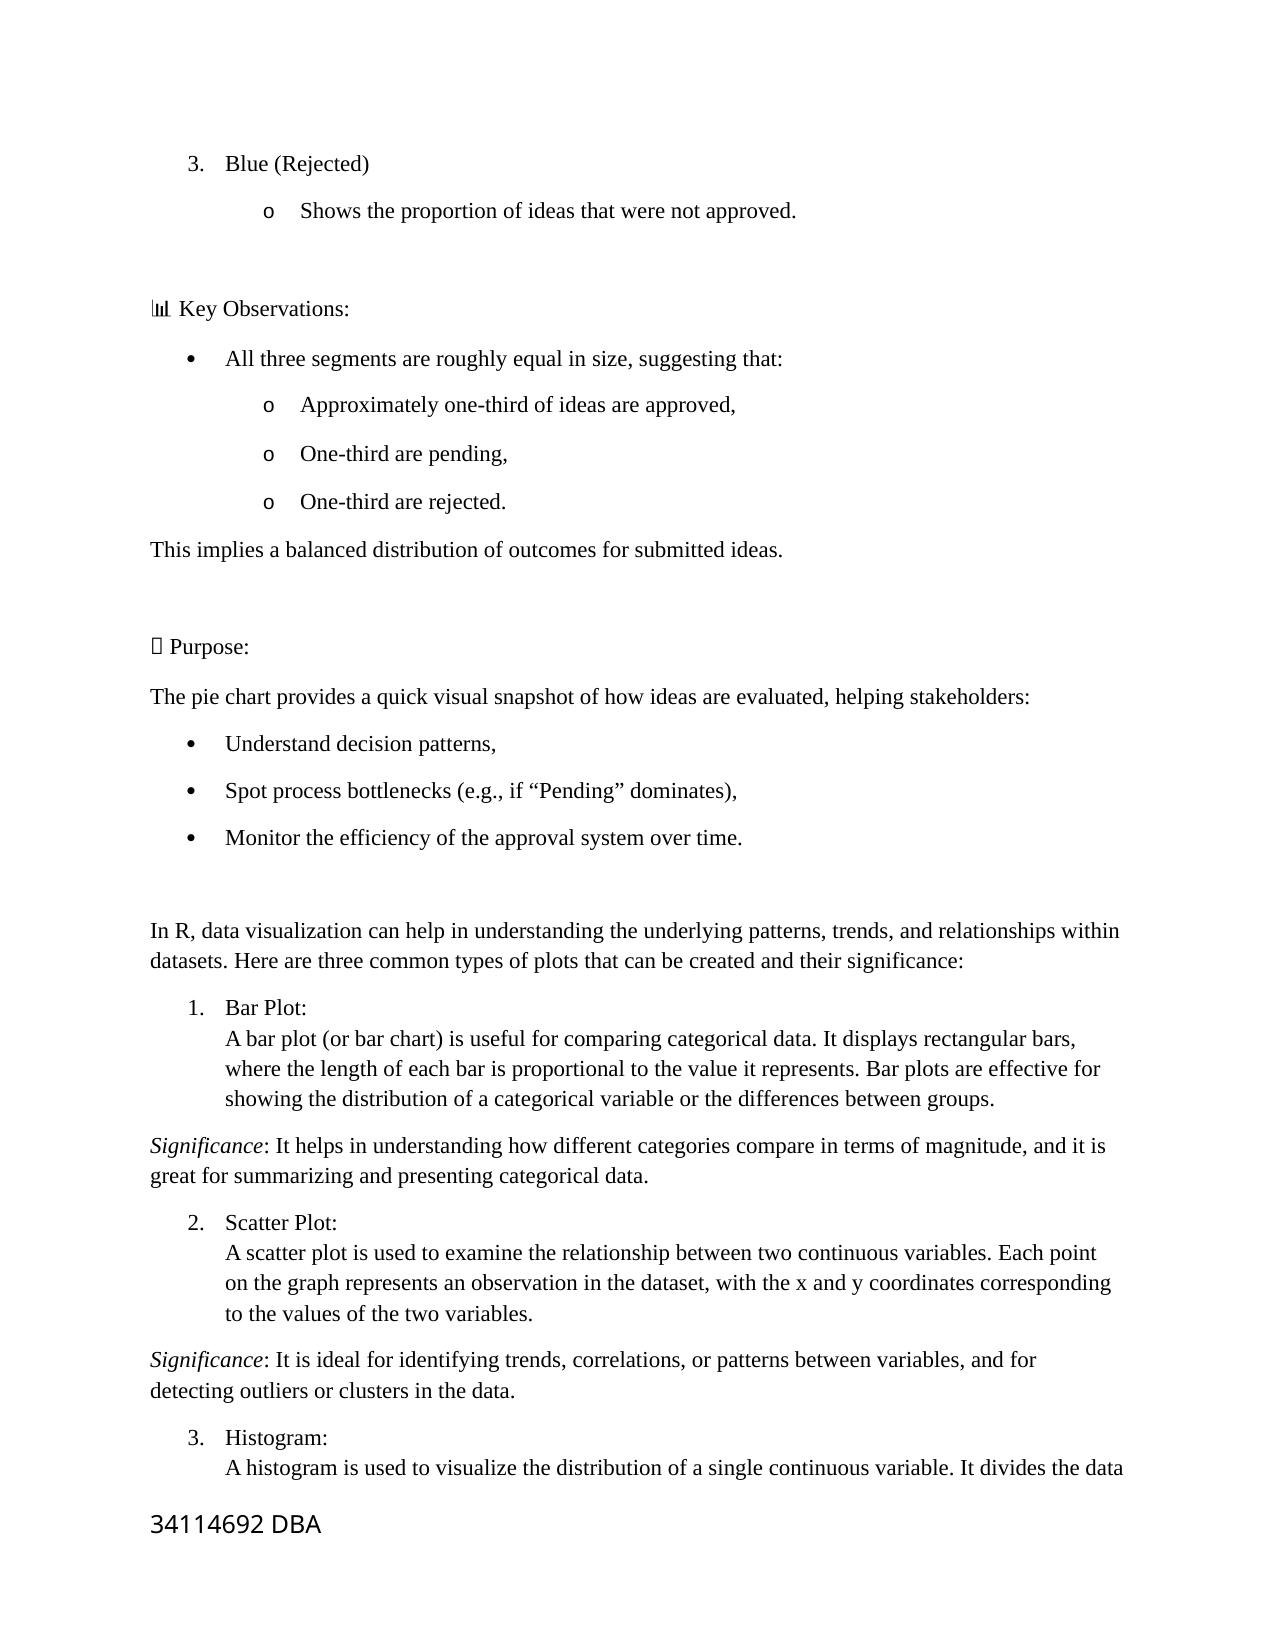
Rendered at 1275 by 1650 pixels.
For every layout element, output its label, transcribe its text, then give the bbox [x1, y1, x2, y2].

list Understand decision patterns, [187, 730, 1125, 756]
list Monitor the efficiency of the approval system over time. [187, 823, 1125, 850]
list Approximately one-third of ideas are approved, [262, 392, 1125, 419]
text In R, data visualization can help in understanding the underlying patterns, trends, and relationships within datasets. Here are three common types of plots that can be created and their significance: [150, 917, 1125, 974]
list Shows the proportion of ideas that were not approved. [262, 197, 1125, 224]
text Significance: It is ideal for identifying trends, correlations, or patterns between variables, and for detecting outliers or clusters in the data. [150, 1346, 1125, 1403]
text The pie chart provides a quick visual snapshot of how ideas are evaluated, helping stakeholders: [150, 683, 1125, 709]
list One-third are pending, [262, 440, 1125, 467]
list Scatter Plot: A scatter plot is used to examine the relationship between two continuous variables. Each point on the graph represents an observation in the dataset, with the x and y coordinates corresponding to the values of the two variables. [187, 1209, 1125, 1326]
list One-third are rejected. [262, 488, 1125, 516]
list Blue (Rejected) [187, 150, 1125, 176]
text 📊 Key Observations: [150, 292, 1125, 323]
text 📌 Purpose: [150, 630, 1125, 662]
list All three segments are roughly equal in size, suggesting that: [187, 345, 1125, 371]
list Bar Plot: A bar plot (or bar chart) is useful for comparing categorical data. It displays rectangular bars, where the length of each bar is proportional to the value it represents. Bar plots are effective for showing the distribution of a categorical variable or the differences between groups. [187, 994, 1125, 1111]
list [187, 1423, 1125, 1480]
text Significance: It helps in understanding how different categories compare in terms of magnitude, and it is great for summarizing and presenting categorical data. [150, 1132, 1125, 1188]
text This implies a balanced distribution of outcomes for submitted ideas. [150, 537, 1125, 563]
list Spot process bottlenecks (e.g., if “Pending” dominates), [187, 777, 1125, 803]
